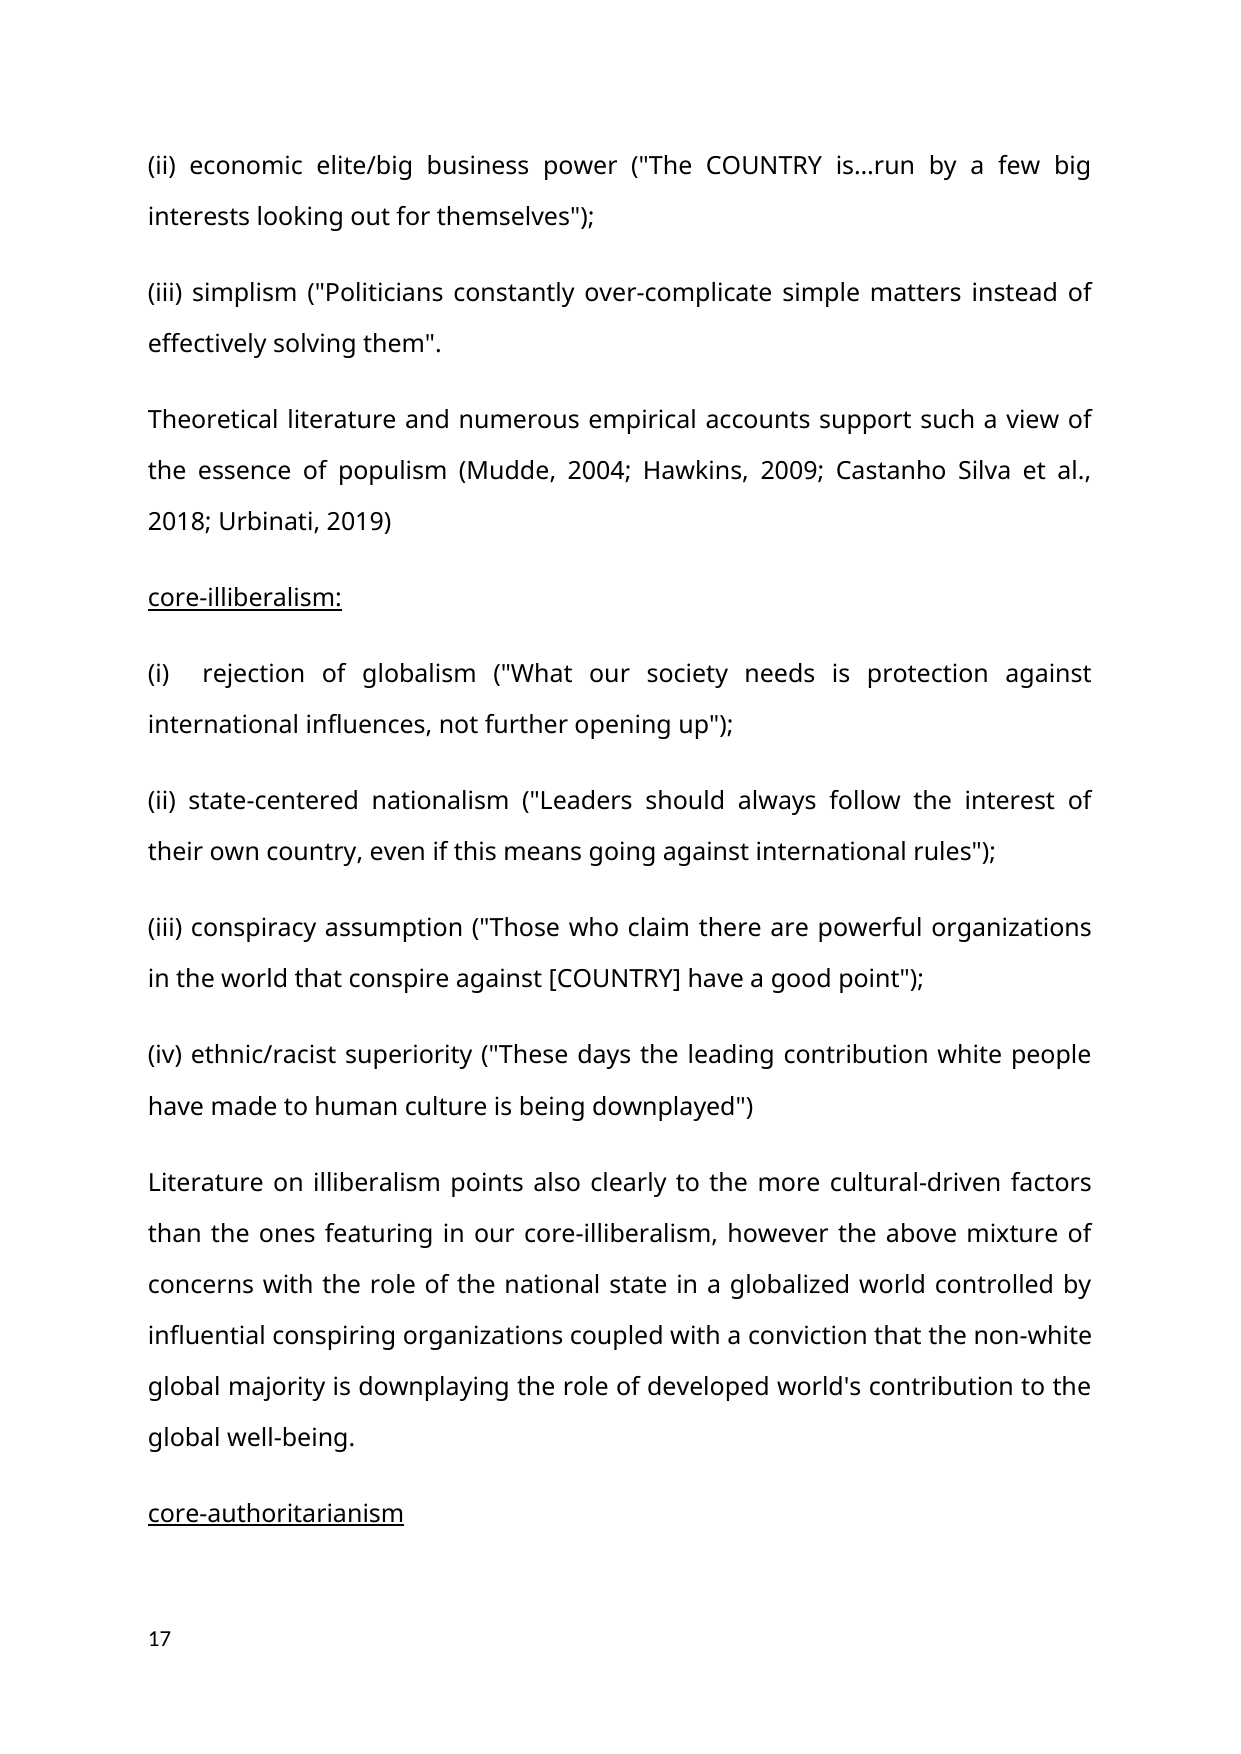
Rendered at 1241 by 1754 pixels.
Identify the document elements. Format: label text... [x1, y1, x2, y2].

text (iii) simplism ("Politicians constantly over-complicate simple matters instead of effectively solving them". [148, 275, 1093, 360]
text (iv) ethnic/racist superiority ("These days the leading contribution white people have made to human culture is being downplayed") [148, 1037, 1093, 1122]
text (ii) economic elite/big business power ("The COUNTRY is…run by a few big interests looking out for themselves"); [148, 148, 1093, 233]
text (i) rejection of globalism ("What our society needs is protection against international influences, not further opening up"); [148, 656, 1093, 741]
text core-illiberalism: [148, 580, 1093, 614]
text core-authoritarianism [148, 1496, 1093, 1529]
text (ii) state-centered nationalism ("Leaders should always follow the interest of their own country, even if this means going against international rules"); [148, 783, 1093, 868]
text (iii) conspiracy assumption ("Those who claim there are powerful organizations in the world that conspire against [COUNTRY] have a good point"); [148, 910, 1093, 995]
text Literature on illiberalism points also clearly to the more cultural-driven factors than the ones featuring in our core-illiberalism, however the above mixture of concerns with the role of the national state in a globalized world controlled by influential conspiring organizations coupled with a conviction that the non-white global majority is downplaying the role of developed world's contribution to the global well-being. [148, 1164, 1093, 1453]
text Theoretical literature and numerous empirical accounts support such a view of the essence of populism (Mudde, 2004; Hawkins, 2009; Castanho Silva et al., 2018; Urbinati, 2019) [148, 402, 1093, 538]
